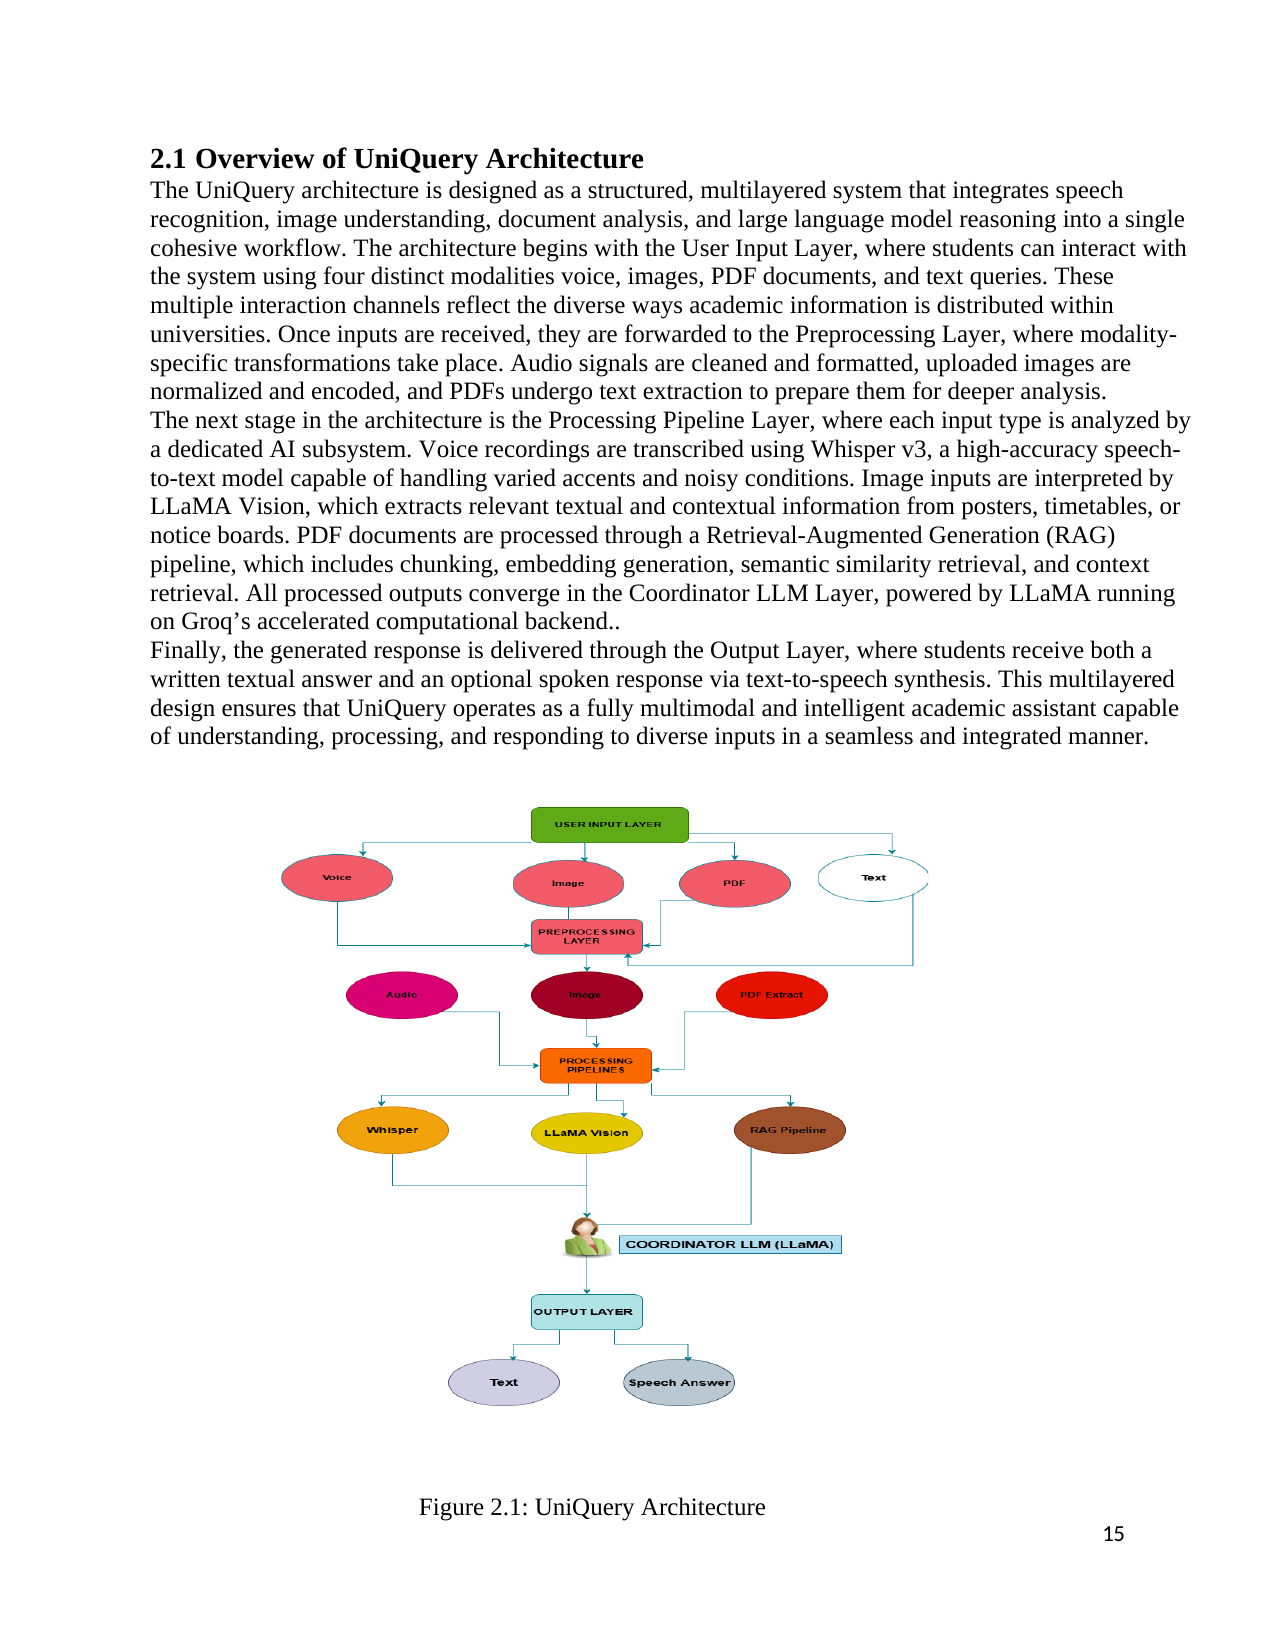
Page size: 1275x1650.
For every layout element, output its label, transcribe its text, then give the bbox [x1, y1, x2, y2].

text The next stage in the architecture is the Processing Pipeline Layer, where each input type is analyzed by a dedicated AI subsystem. Voice recordings are transcribed using Whisper v3, a high-accuracy speech-to-text model capable of handling varied accents and noisy conditions. Image inputs are interpreted by LLaMA Vision, which extracts relevant textual and contextual information from posters, timetables, or notice boards. PDF documents are processed through a Retrieval-Augmented Generation (RAG) pipeline, which includes chunking, embedding generation, semantic similarity retrieval, and context retrieval. All processed outputs converge in the Coordinator LLM Layer, powered by LLaMA running on Groq’s accelerated computational backend.. [150, 405, 1200, 635]
list Overview of UniQuery Architecture [150, 142, 1200, 175]
text Finally, the generated response is delivered through the Output Layer, where students receive both a written textual answer and an optional spoken response via text-to-speech synthesis. This multilayered design ensures that UniQuery operates as a fully multimodal and intelligent academic assistant capable of understanding, processing, and responding to diverse inputs in a seamless and integrated manner. [150, 635, 1200, 750]
text Figure 2.1: UniQuery Architecture [150, 1492, 1200, 1521]
picture [281, 807, 929, 1406]
text The UniQuery architecture is designed as a structured, multilayered system that integrates speech recognition, image understanding, document analysis, and large language model reasoning into a single cohesive workflow. The architecture begins with the User Input Layer, where students can interact with the system using four distinct modalities voice, images, PDF documents, and text queries. These multiple interaction channels reflect the diverse ways academic information is distributed within universities. Once inputs are received, they are forwarded to the Preprocessing Layer, where modality-specific transformations take place. Audio signals are cleaned and formatted, uploaded images are normalized and encoded, and PDFs undergo text extraction to prepare them for deeper analysis. [150, 175, 1200, 405]
